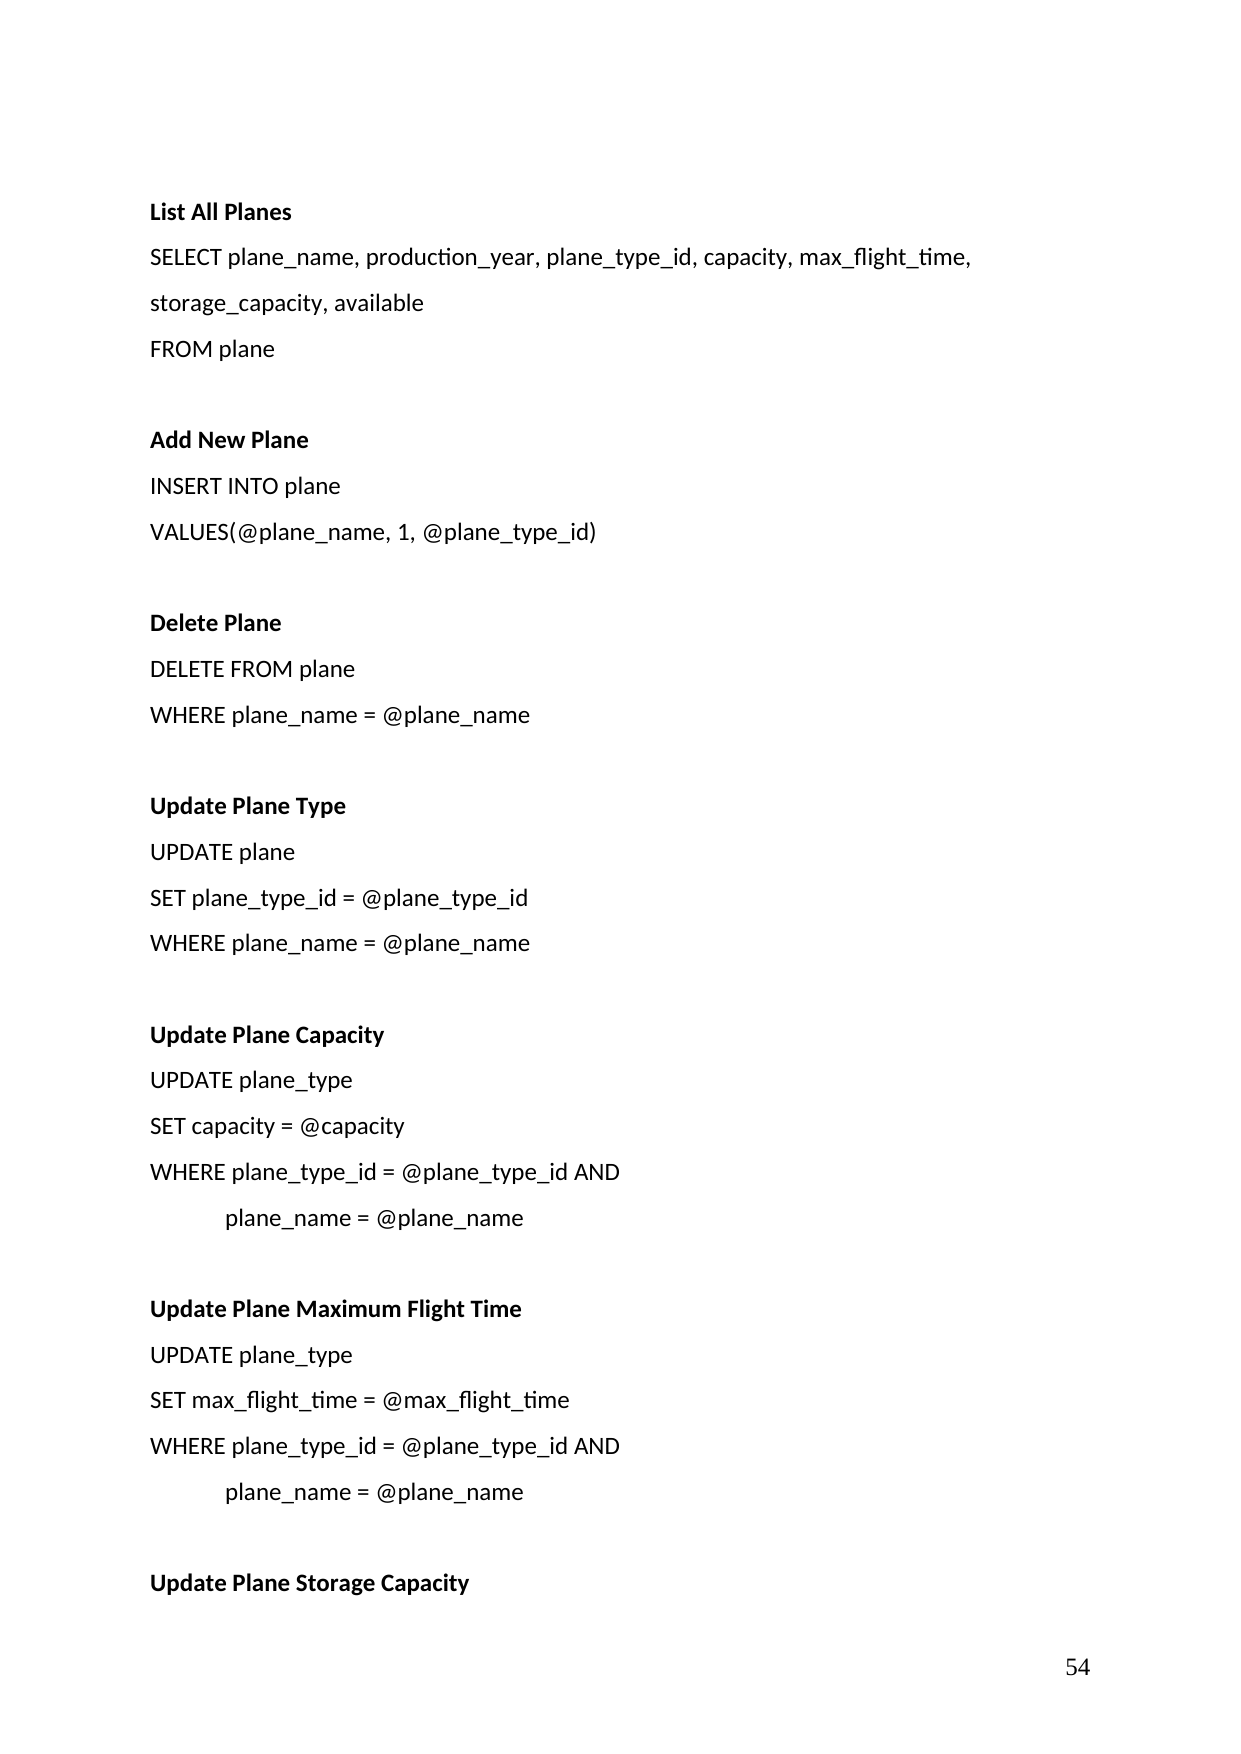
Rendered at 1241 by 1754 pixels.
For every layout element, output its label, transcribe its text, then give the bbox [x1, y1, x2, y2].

text Update Plane Storage Capacity [150, 1568, 1090, 1598]
text SET max_flight_time = @max_flight_time [150, 1385, 1090, 1415]
text FROM plane [150, 333, 1090, 363]
text Delete Plane [150, 607, 1090, 638]
text SET capacity = @capacity [150, 1110, 1090, 1141]
text UPDATE plane_type [150, 1339, 1090, 1369]
text Update Plane Capacity [150, 1019, 1090, 1049]
text List All Planes [150, 196, 1090, 226]
text DELETE FROM plane [150, 653, 1090, 683]
text WHERE plane_name = @plane_name [150, 699, 1090, 729]
text Update Plane Maximum Flight Time [150, 1293, 1090, 1324]
text Add New Plane [150, 424, 1090, 455]
text INSERT INTO plane [150, 470, 1090, 501]
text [150, 1430, 1090, 1461]
text SET plane_type_id = @plane_type_id [150, 882, 1090, 912]
text WHERE plane_name = @plane_name [150, 927, 1090, 958]
text Update Plane Type [150, 790, 1090, 821]
text UPDATE plane [150, 836, 1090, 866]
text WHERE plane_type_id = @plane_type_id AND [150, 1156, 1090, 1187]
text plane_name = @plane_name [150, 1202, 1090, 1232]
text UPDATE plane_type [150, 1064, 1090, 1095]
text plane_name = @plane_name [150, 1476, 1090, 1507]
text SELECT plane_name, production_year, plane_type_id, capacity, max_flight_time, storage_capacity, available [150, 241, 1090, 318]
text VALUES(@plane_name, 1, @plane_type_id) [150, 516, 1090, 546]
